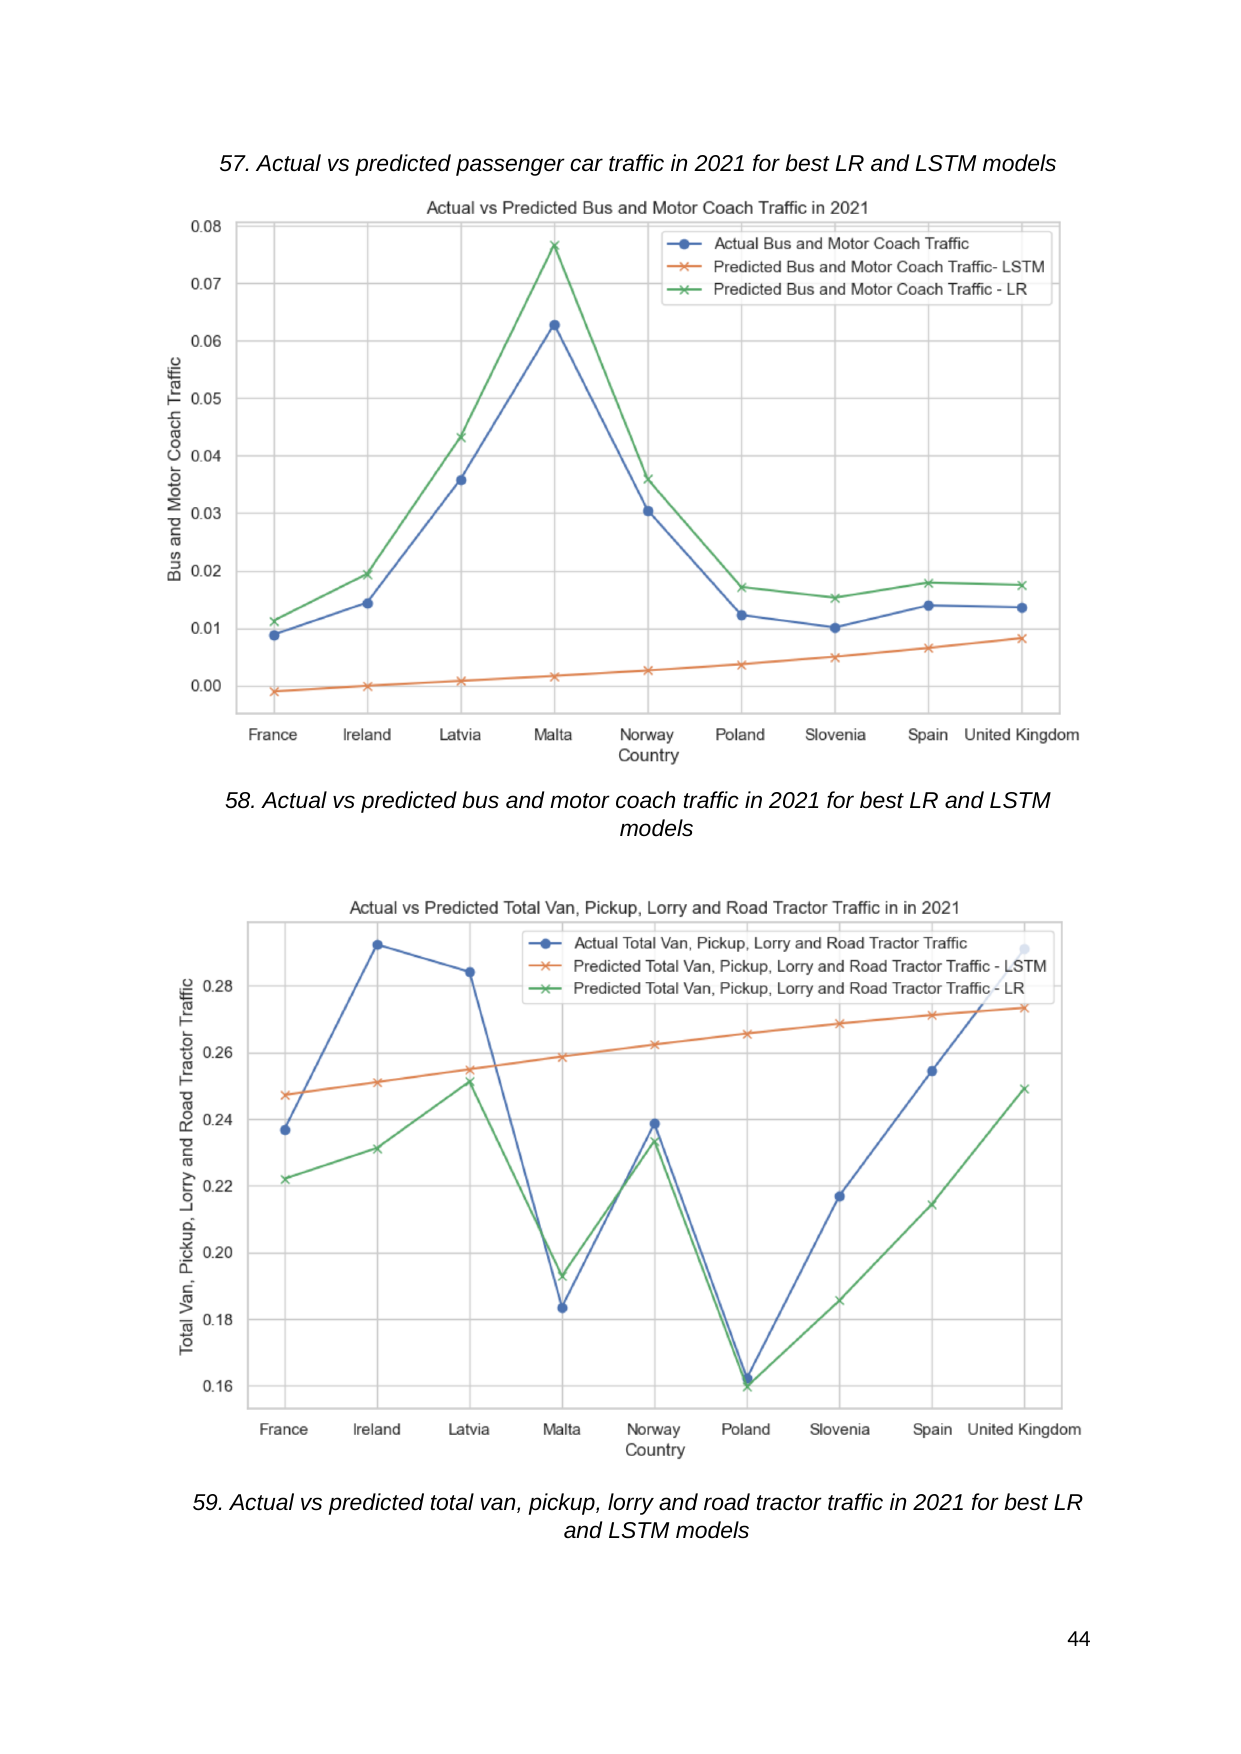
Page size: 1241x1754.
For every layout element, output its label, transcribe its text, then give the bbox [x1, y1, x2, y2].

picture [150, 888, 1091, 1471]
list Actual vs predicted passenger car traffic in 2021 for best LR and LSTM models [187, 150, 1090, 176]
picture [150, 195, 1091, 769]
list Actual vs predicted total van, pickup, lorry and road tractor traffic in 2021 for best LR and LSTM models [187, 1489, 1090, 1544]
list Actual vs predicted bus and motor coach traffic in 2021 for best LR and LSTM models [187, 787, 1090, 842]
